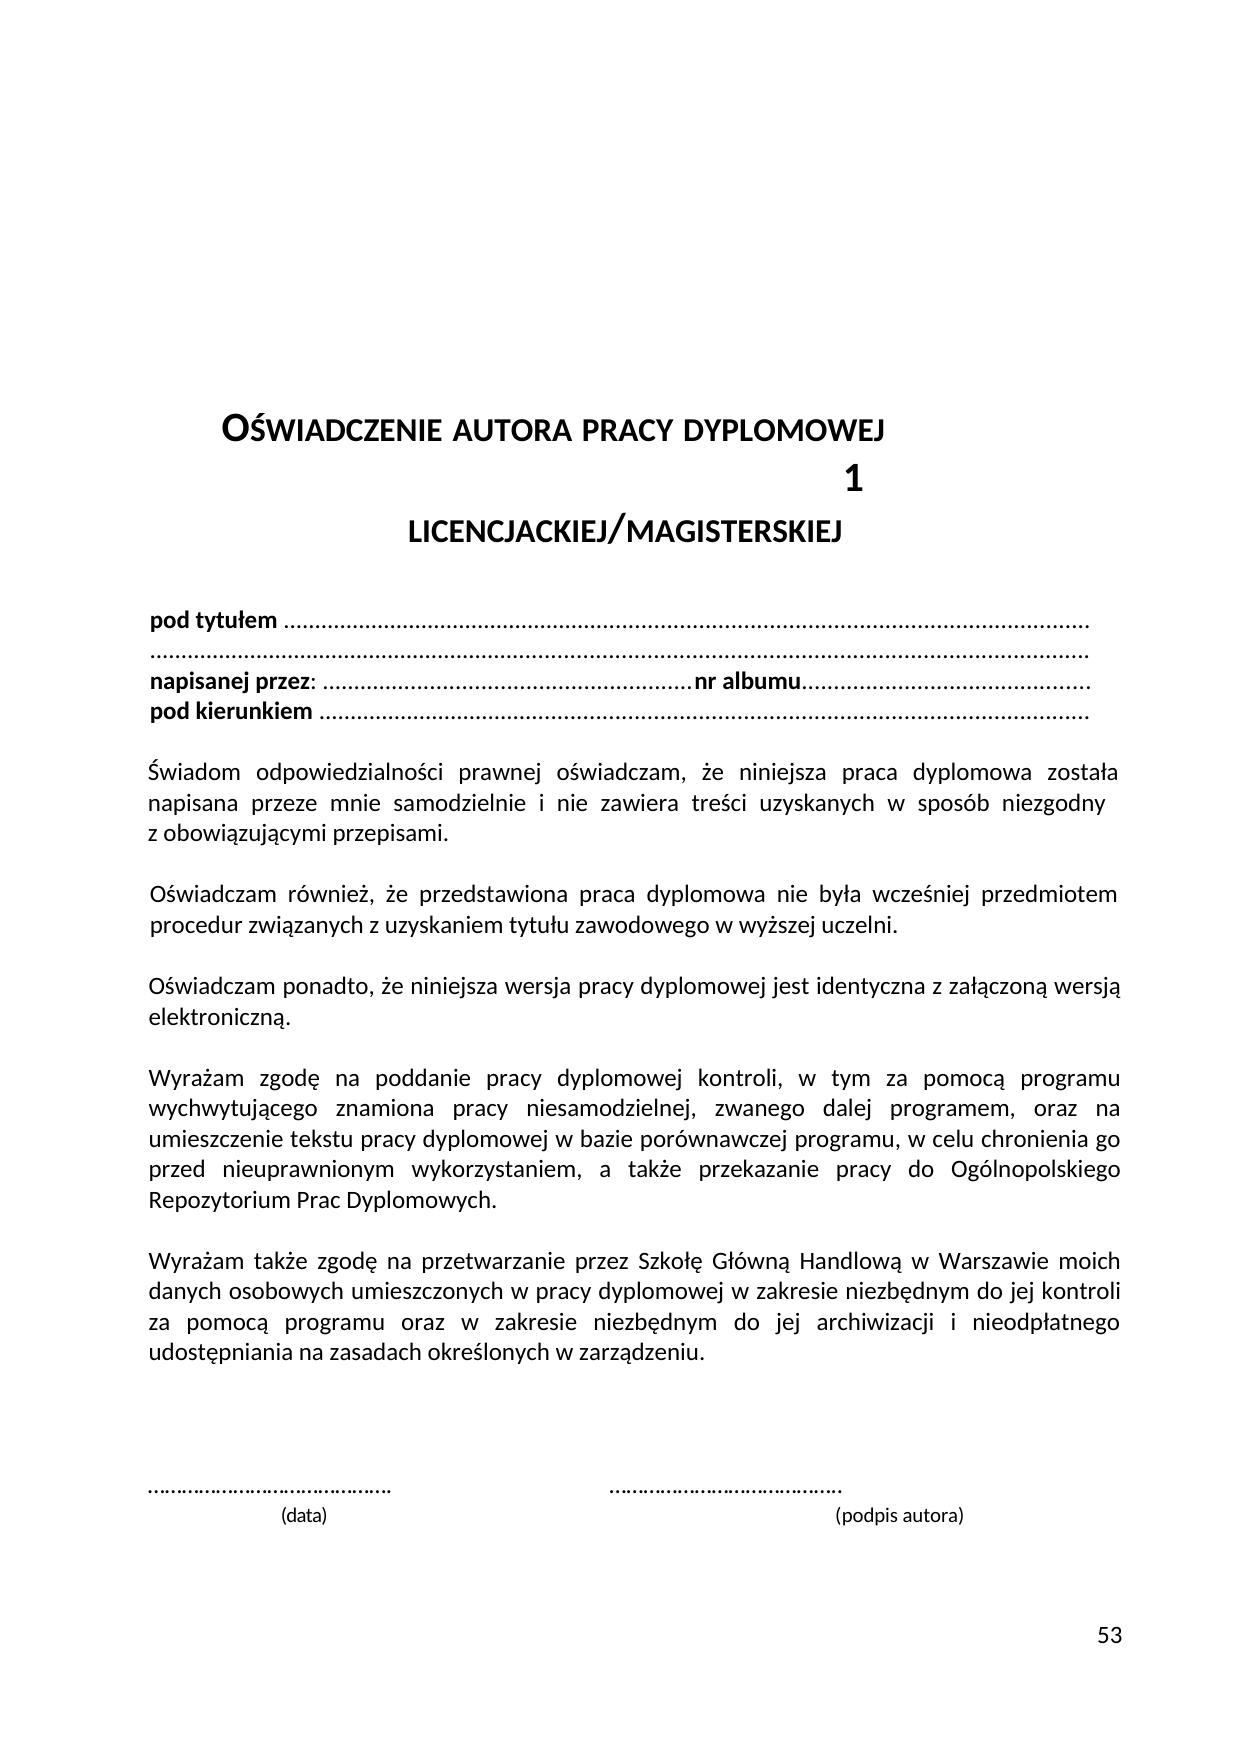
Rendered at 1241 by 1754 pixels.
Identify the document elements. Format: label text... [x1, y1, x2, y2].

text Oświadczam również, że przedstawiona praca dyplomowa nie była wcześniej przedmiotem procedur związanych z uzyskaniem tytułu zawodowego w wyższej uczelni. [149, 879, 1119, 940]
text pod tytułem [149, 604, 1122, 634]
text napisanej przez: nr albumu [149, 665, 1122, 696]
text Świadom odpowiedzialności prawnej oświadczam, że niniejsza praca dyplomowa została napisana przeze mnie samodzielnie i nie zawiera treści uzyskanych w sposób niezgodny z obowiązującymi przepisami. [148, 757, 1120, 848]
text (data) (podpis autora) [266, 1502, 1122, 1527]
text Oświadczam ponadto, że niniejsza wersja pracy dyplomowej jest identyczna z załączoną wersją elektroniczną. [148, 970, 1122, 1031]
text ……………………………………. ………………………………….. [148, 1458, 1122, 1502]
text pod kierunkiem [149, 696, 1122, 726]
text Wyrażam zgodę na poddanie pracy dyplomowej kontroli, w tym za pomocą programu wychwytującego znamiona pracy niesamodzielnej, zwanego dalej programem, oraz na umieszczenie tekstu pracy dyplomowej w bazie porównawczej programu, w celu chronienia go przed nieuprawnionym wykorzystaniem, a także przekazanie pracy do Ogólnopolskiego Repozytorium Prac Dyplomowych. [148, 1062, 1122, 1214]
text Oświadczenie autora pracy dyplomowej [148, 401, 1122, 451]
text licencjackiej/magisterskiej1 [149, 451, 1122, 553]
text Wyrażam także zgodę na przetwarzanie przez Szkołę Główną Handlową w Warszawie moich danych osobowych umieszczonych w pracy dyplomowej w zakresie niezbędnym do jej kontroli za pomocą programu oraz w zakresie niezbędnym do jej archiwizacji i nieodpłatnego udostępniania na zasadach określonych w zarządzeniu. [148, 1245, 1122, 1367]
